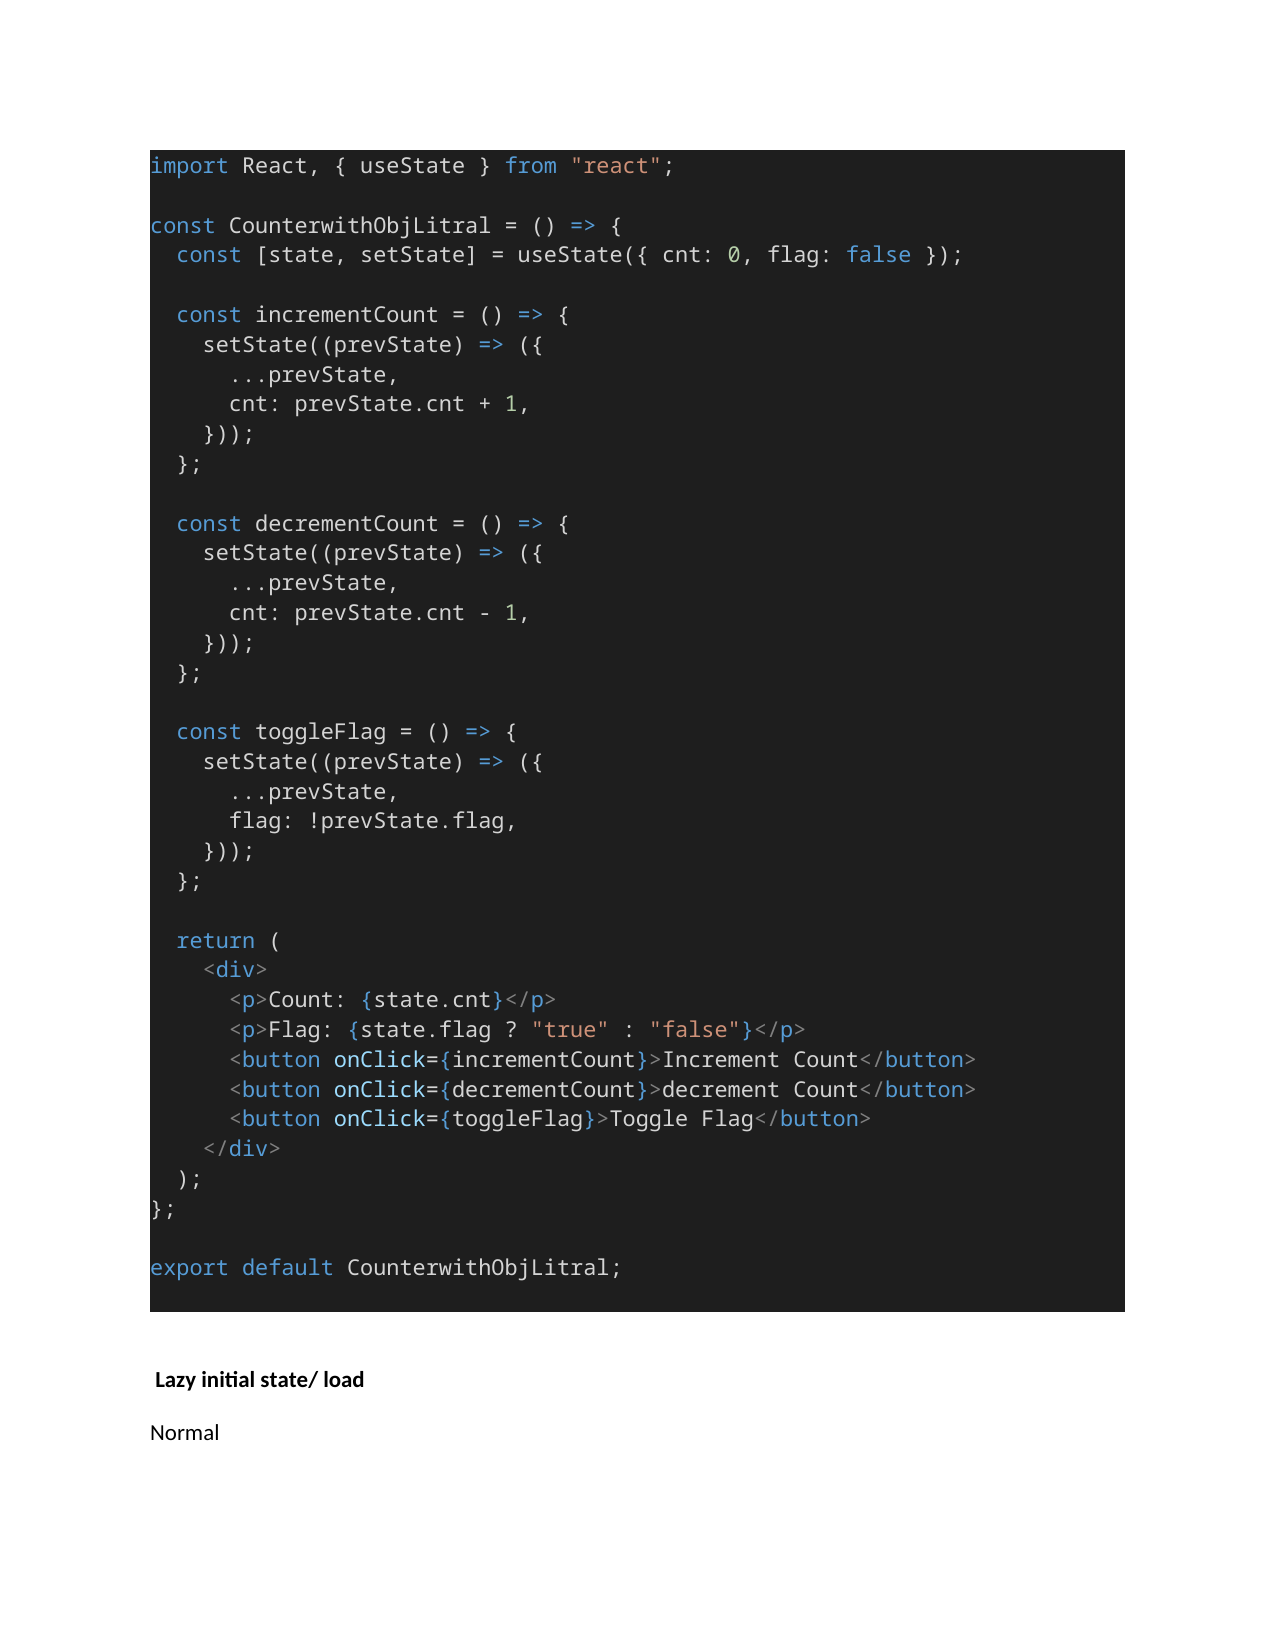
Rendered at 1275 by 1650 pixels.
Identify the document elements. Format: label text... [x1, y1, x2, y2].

text ...prevState, [150, 567, 1125, 597]
text setState((prevState) => ({ [150, 329, 1125, 358]
text }; [150, 1193, 1125, 1222]
text const [state, setState] = useState({ cnt: 0, flag: false }); [150, 239, 1125, 269]
text setState((prevState) => ({ [150, 746, 1125, 776]
text <div> [150, 954, 1125, 984]
text Normal [150, 1418, 1125, 1446]
text export default CounterwithObjLitral; [150, 1252, 1125, 1282]
text ...prevState, [150, 776, 1125, 805]
text const incrementCount = () => { [150, 299, 1125, 329]
text })); [150, 627, 1125, 656]
text }; [150, 448, 1125, 478]
text const CounterwithObjLitral = () => { [150, 209, 1125, 239]
text const toggleFlag = () => { [150, 716, 1125, 746]
text }; [150, 656, 1125, 686]
text <p>Count: {state.cnt}</p> [150, 984, 1125, 1014]
text }; [150, 865, 1125, 895]
text return ( [150, 924, 1125, 954]
text <button onClick={decrementCount}>decrement Count</button> [150, 1073, 1125, 1103]
text ); [150, 1163, 1125, 1193]
text </div> [150, 1133, 1125, 1163]
text cnt: prevState.cnt + 1, [150, 388, 1125, 418]
text const decrementCount = () => { [150, 507, 1125, 537]
text flag: !prevState.flag, [150, 805, 1125, 835]
text Lazy initial state/ load [150, 1365, 1125, 1393]
text cnt: prevState.cnt - 1, [150, 597, 1125, 627]
text })); [150, 418, 1125, 448]
text setState((prevState) => ({ [150, 537, 1125, 567]
text <button onClick={toggleFlag}>Toggle Flag</button> [150, 1103, 1125, 1133]
text <p>Flag: {state.flag ? "true" : "false"}</p> [150, 1014, 1125, 1044]
text import React, { useState } from "react"; [150, 150, 1125, 180]
text <button onClick={incrementCount}>Increment Count</button> [150, 1044, 1125, 1073]
text })); [150, 835, 1125, 865]
text ...prevState, [150, 358, 1125, 388]
